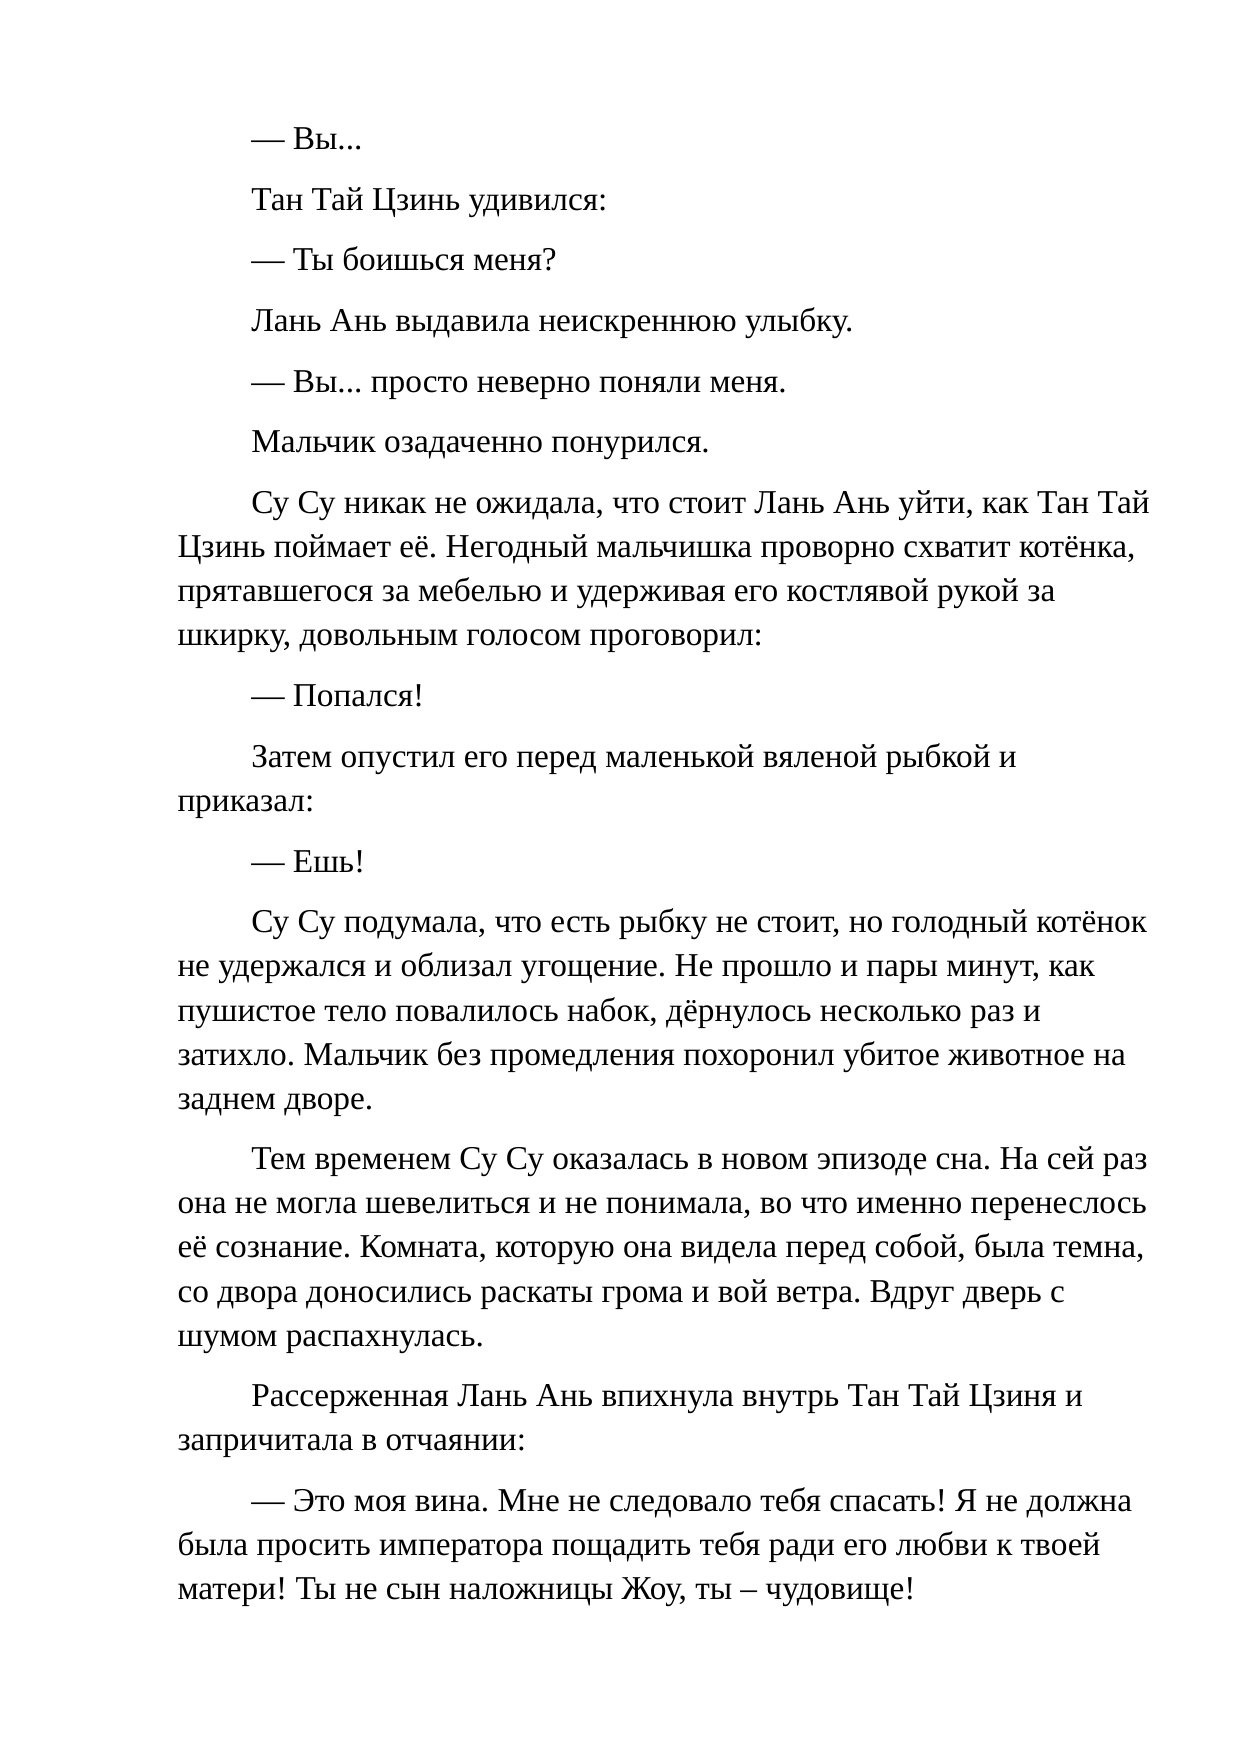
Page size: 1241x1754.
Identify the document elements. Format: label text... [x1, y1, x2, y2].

text Рассерженная Лань Ань впихнула внутрь Тан Тай Цзиня и запричитала в отчаянии: [177, 1376, 1152, 1458]
text Тан Тай Цзинь удивился: [177, 179, 1152, 217]
text Су Су никак не ожидала, что стоит Лань Ань уйти, как Тан Тай Цзинь поймает её. Негодный мальчишка проворно схватит котёнка, прятавшегося за мебелью и удерживая его костлявой рукой за шкирку, довольным голосом проговорил: [177, 482, 1152, 653]
text — Вы... [177, 118, 1152, 156]
text — Ты боишься меня? [177, 239, 1152, 278]
text Лань Ань выдавила неискреннюю улыбку. [177, 300, 1152, 339]
text — Попался! [177, 675, 1152, 714]
text Тем временем Су Су оказалась в новом эпизоде сна. На сей раз она не могла шевелиться и не понимала, во что именно перенеслось её сознание. Комната, которую она видела перед собой, была темна, со двора доносились раскаты грома и вой ветра. Вдруг дверь с шумом распахнулась. [177, 1139, 1152, 1353]
text — Вы... просто неверно поняли меня. [177, 361, 1152, 399]
text — Это моя вина. Мне не следовало тебя спасать! Я не должна была просить императора пощадить тебя ради его любви к твоей матери! Ты не сын наложницы Жоу, ты – чудовище! [177, 1480, 1152, 1607]
text Су Су подумала, что есть рыбку не стоит, но голодный котёнок не удержался и облизал угощение. Не прошло и пары минут, как пушистое тело повалилось набок, дёрнулось несколько раз и затихло. Мальчик без промедления похоронил убитое животное на заднем дворе. [177, 902, 1152, 1116]
text Мальчик озадаченно понурился. [177, 422, 1152, 460]
text — Ешь! [177, 841, 1152, 879]
text Затем опустил его перед маленькой вяленой рыбкой и приказал: [177, 736, 1152, 818]
